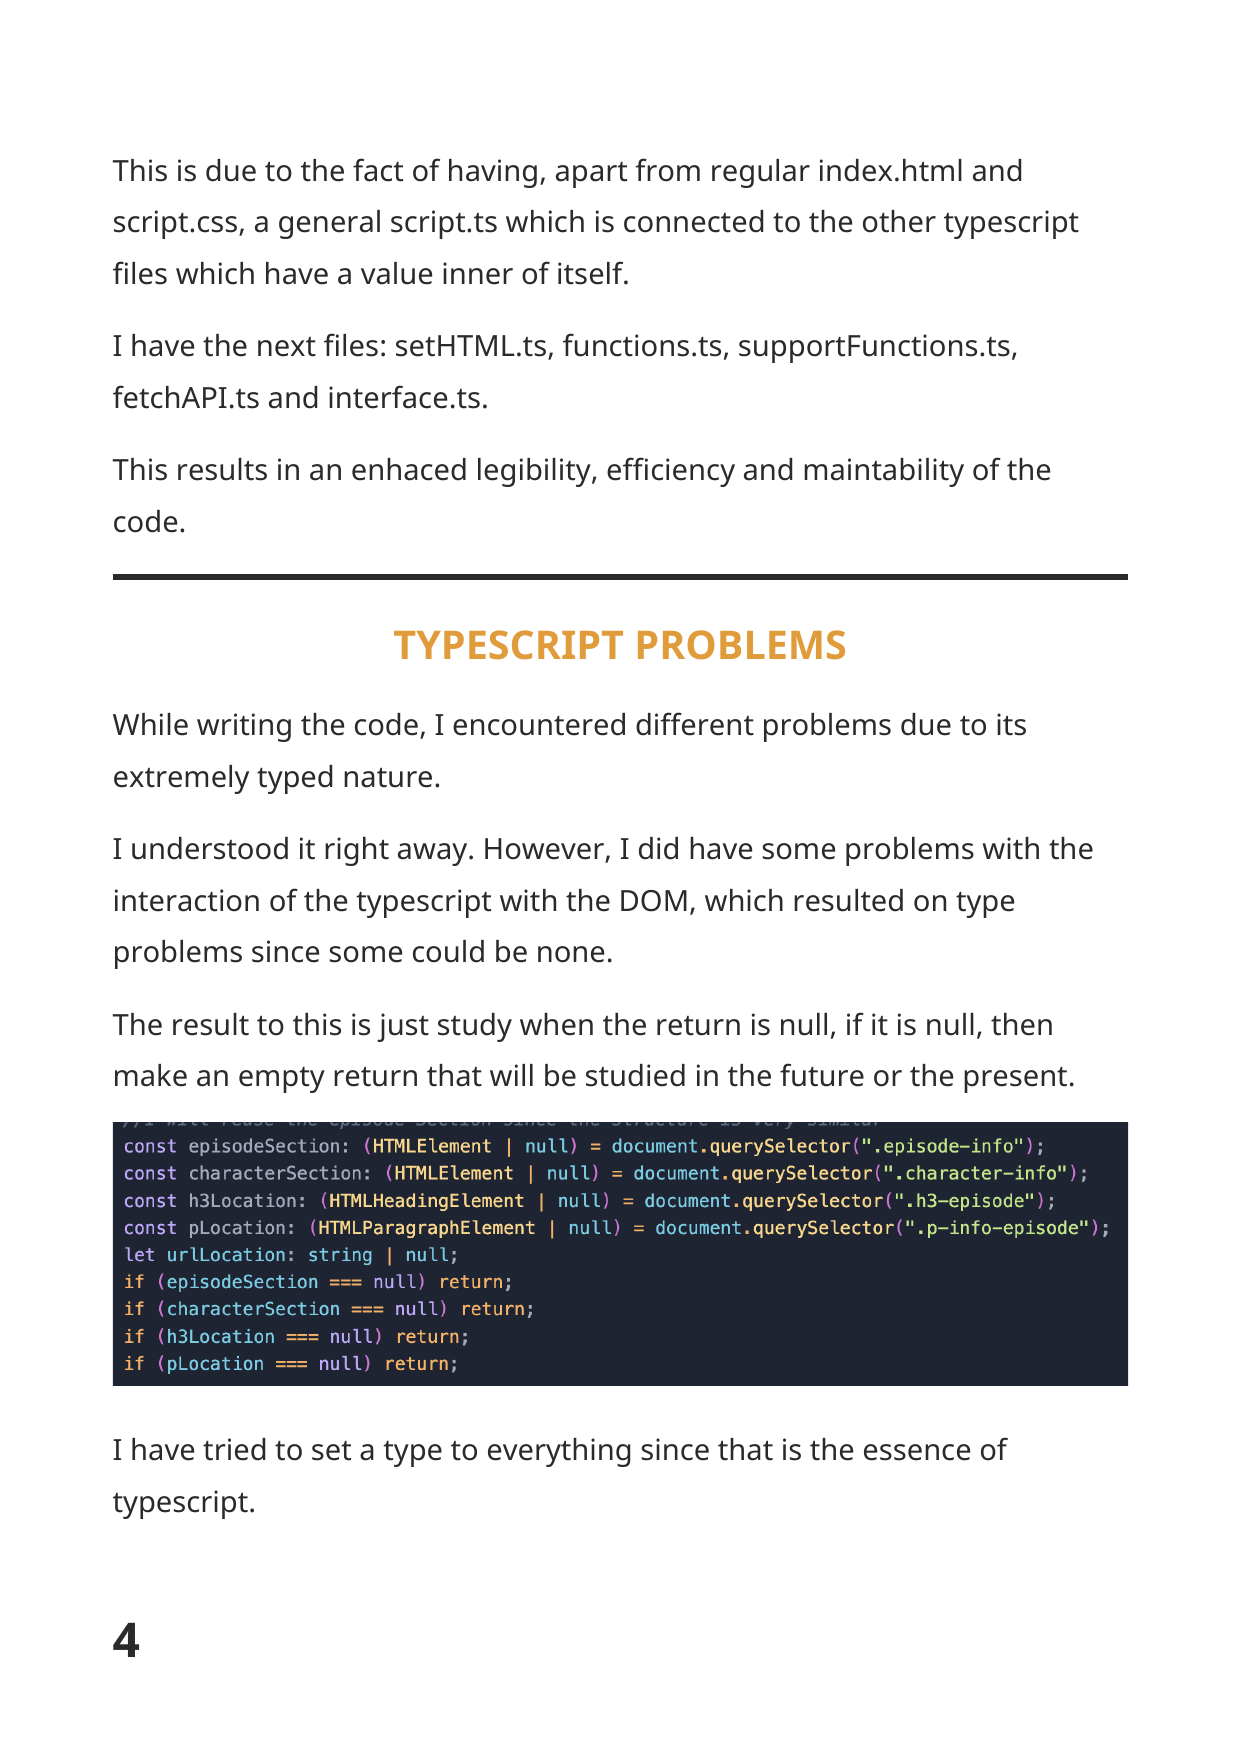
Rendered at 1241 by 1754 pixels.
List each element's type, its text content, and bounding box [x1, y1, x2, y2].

picture [112, 1122, 1129, 1386]
text I have the next files: setHTML.ts, functions.ts, supportFunctions.ts, fetchAPI.ts and interface.ts. [112, 326, 1128, 417]
text The result to this is just study when the return is null, if it is null, then make an empty return that will be studied in the future or the present. [112, 1004, 1128, 1095]
text I understood it right away. However, I did have some problems with the interaction of the typescript with the DOM, which resulted on type problems since some could be none. [112, 828, 1128, 971]
subtitle TYPESCRIPT PROBLEMS [112, 575, 1128, 671]
text I have tried to set a type to everything since that is the essence of typescript. [112, 1386, 1128, 1521]
text This results in an enhaced legibility, efficiency and maintability of the code. [112, 449, 1128, 541]
text This is due to the fact of having, apart from regular index.html and script.css, a general script.ts which is connected to the other typescript files which have a value inner of itself. [112, 150, 1128, 293]
text While writing the code, I encountered different problems due to its extremely typed nature. [112, 704, 1128, 796]
